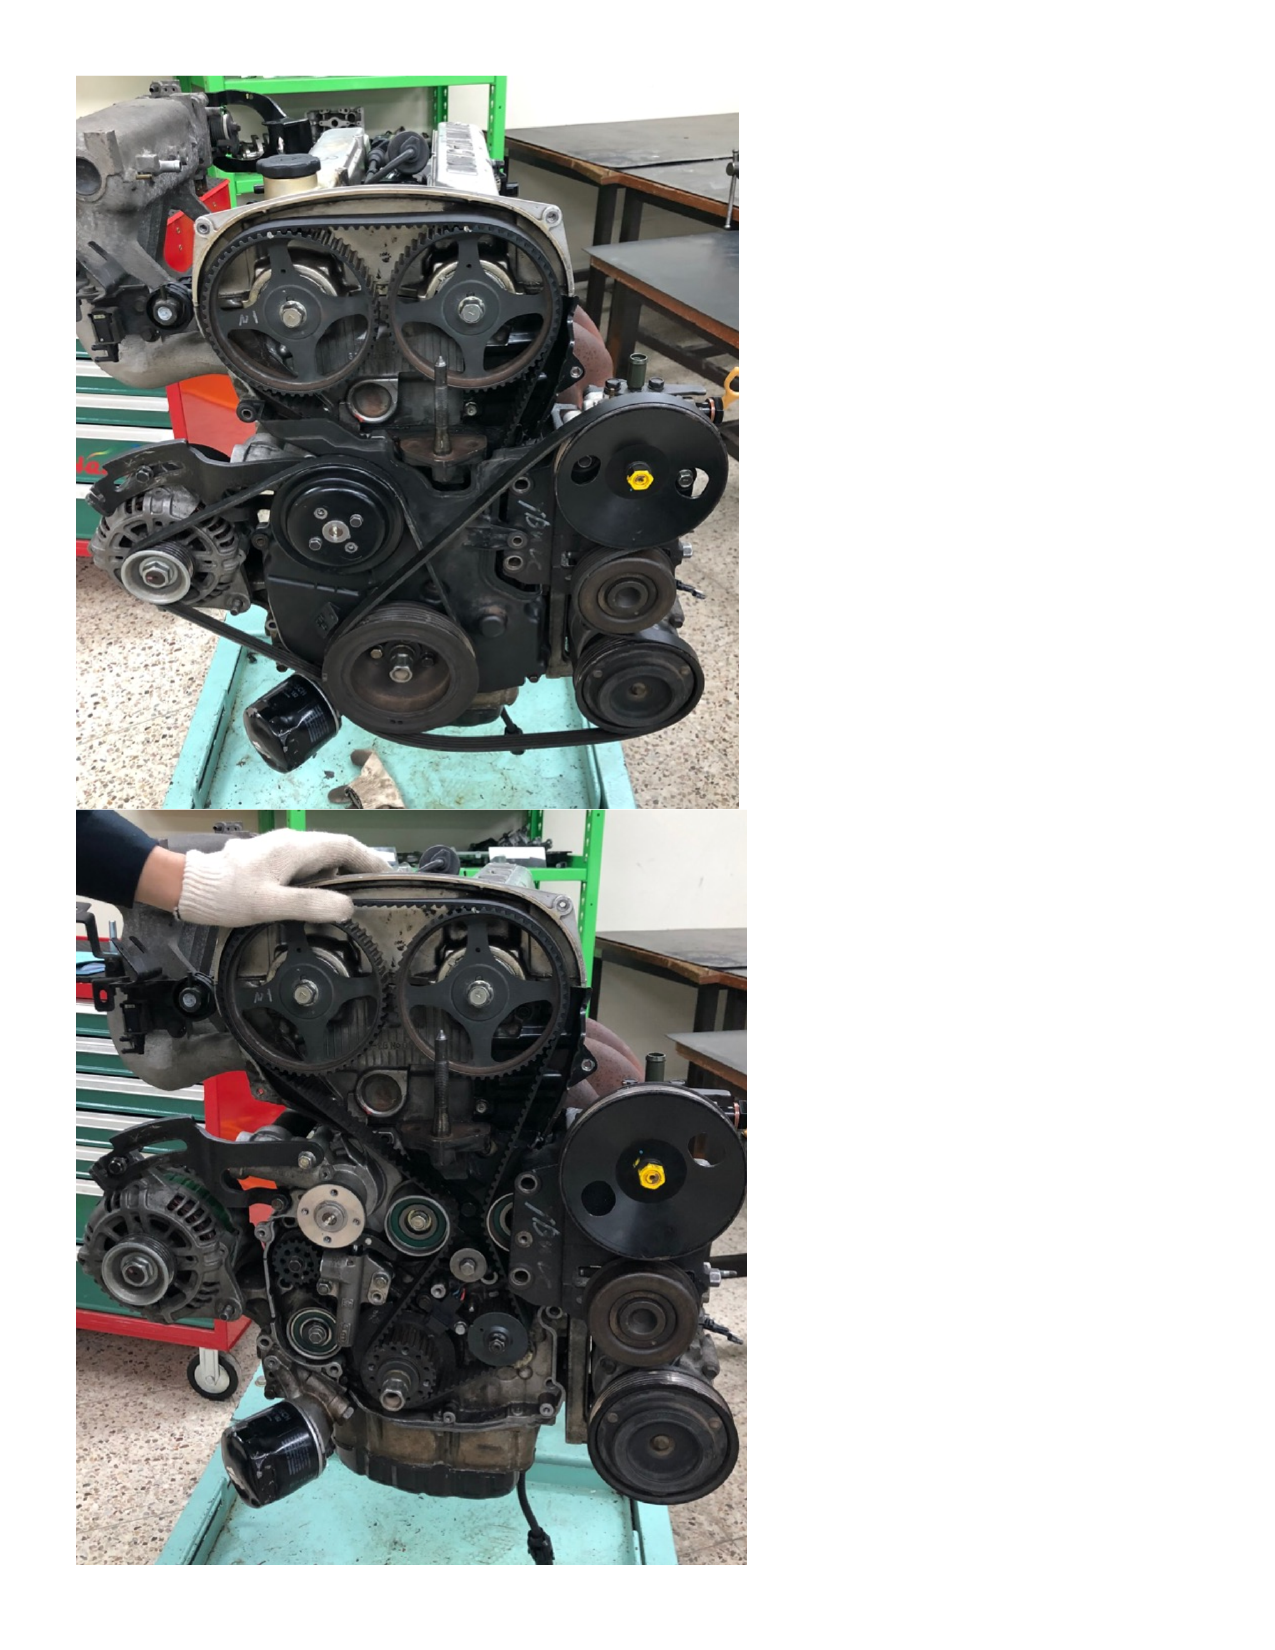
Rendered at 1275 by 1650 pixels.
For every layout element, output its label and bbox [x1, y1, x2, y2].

picture [76, 76, 739, 809]
picture [76, 810, 747, 1565]
